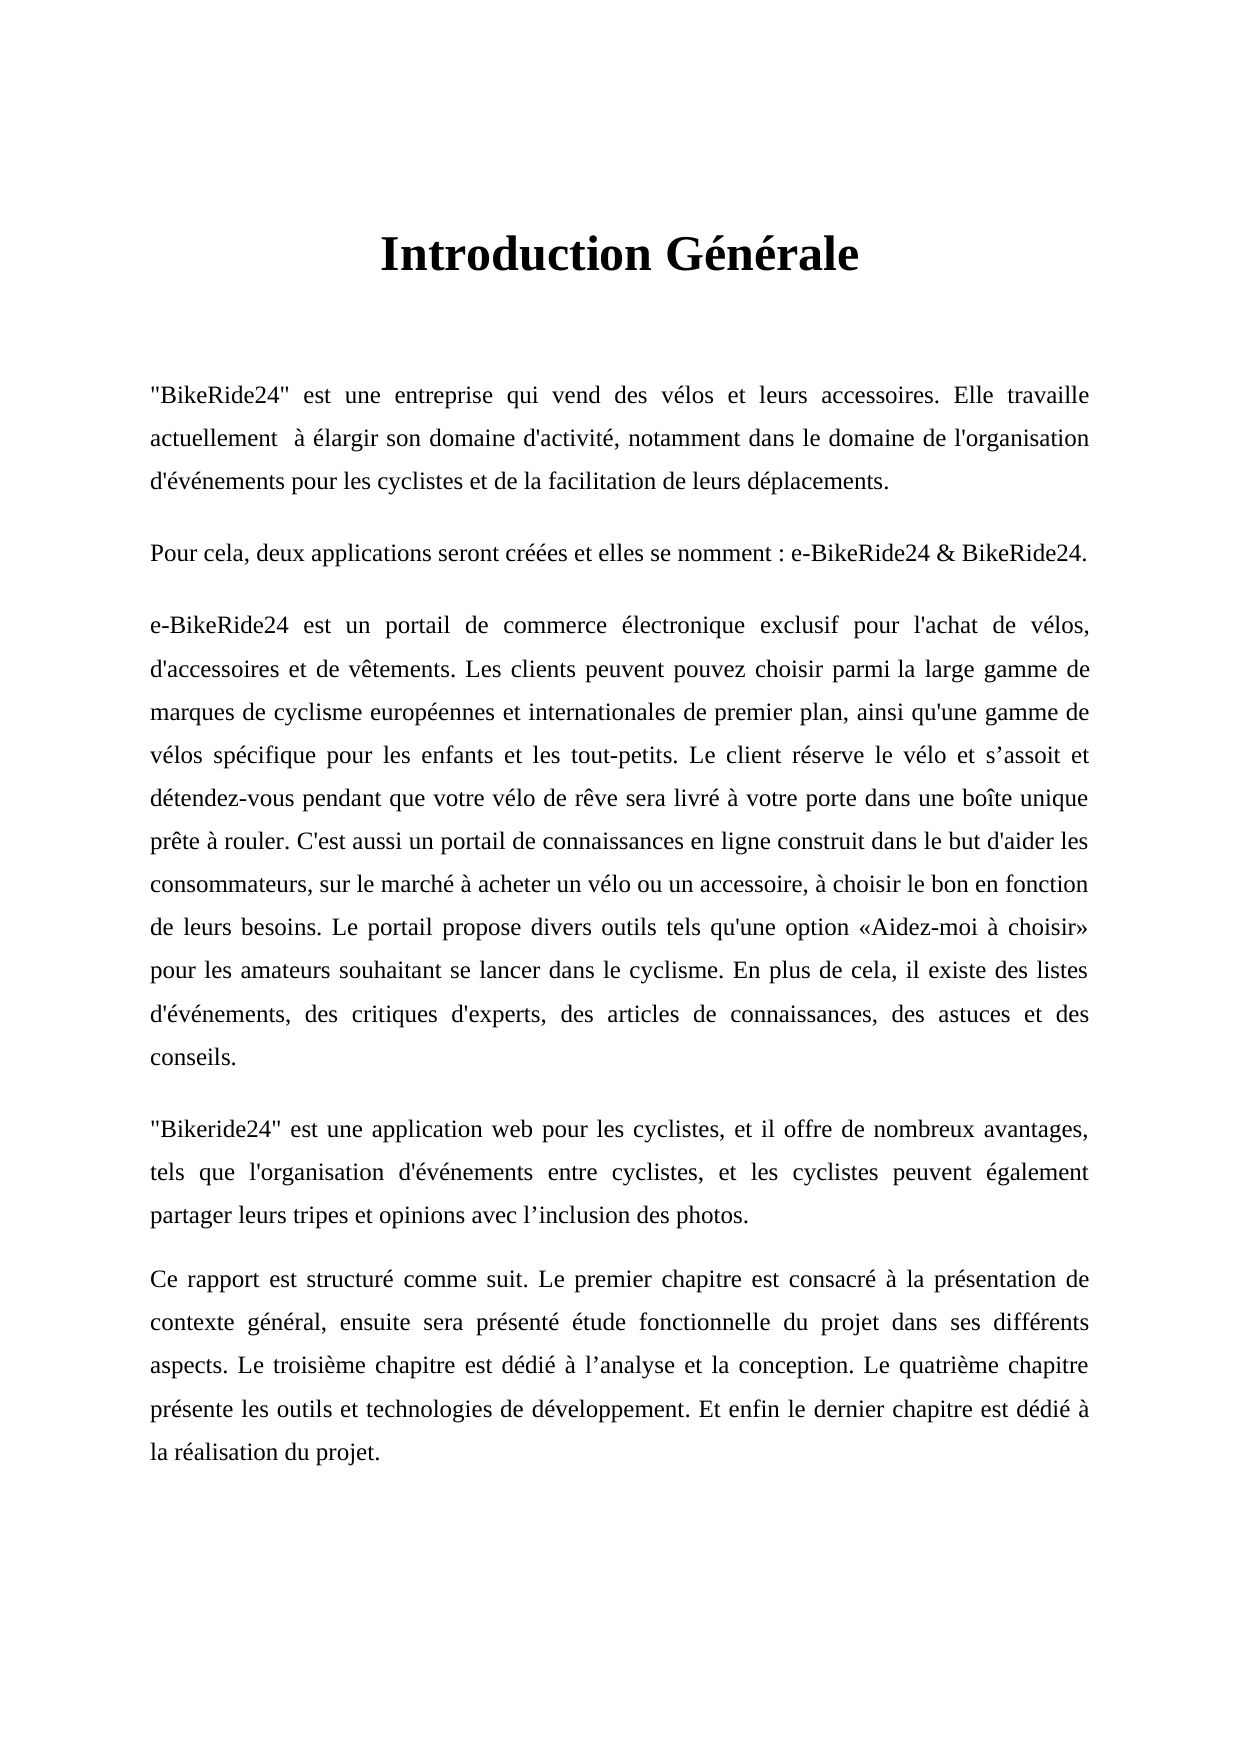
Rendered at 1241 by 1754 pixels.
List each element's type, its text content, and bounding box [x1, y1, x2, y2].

text Pour cela, deux applications seront créées et elles se nomment : e-BikeRide24 & BikeRide24. [150, 538, 1090, 567]
text Introduction Générale [150, 224, 1090, 282]
text "BikeRide24" est une entreprise qui vend des vélos et leurs accessoires. Elle travaille actuellement à élargir son domaine d'activité, notamment dans le domaine de l'organisation d'événements pour les cyclistes et de la facilitation de leurs déplacements. [150, 380, 1090, 495]
text "Bikeride24" est une application web pour les cyclistes, et il offre de nombreux avantages, tels que l'organisation d'événements entre cyclistes, et les cyclistes peuvent également partager leurs tripes et opinions avec l’inclusion des photos. [150, 1114, 1090, 1229]
text Ce rapport est structuré comme suit. Le premier chapitre est consacré à la présentation de contexte général, ensuite sera présenté étude fonctionnelle du projet dans ses différents aspects. Le troisième chapitre est dédié à l’analyse et la conception. Le quatrième chapitre présente les outils et technologies de développement. Et enfin le dernier chapitre est dédié à la réalisation du projet. [150, 1264, 1090, 1466]
text e-BikeRide24 est un portail de commerce électronique exclusif pour l'achat de vélos, d'accessoires et de vêtements. Les clients peuvent pouvez choisir parmi la large gamme de marques de cyclisme européennes et internationales de premier plan, ainsi qu'une gamme de vélos spécifique pour les enfants et les tout-petits. Le client réserve le vélo et s’assoit et détendez-vous pendant que votre vélo de rêve sera livré à votre porte dans une boîte unique prête à rouler. C'est aussi un portail de connaissances en ligne construit dans le but d'aider les consommateurs, sur le marché à acheter un vélo ou un accessoire, à choisir le bon en fonction de leurs besoins. Le portail propose divers outils tels qu'une option «Aidez-moi à choisir» pour les amateurs souhaitant se lancer dans le cyclisme. En plus de cela, il existe des listes d'événements, des critiques d'experts, des articles de connaissances, des astuces et des conseils. [150, 611, 1090, 1071]
